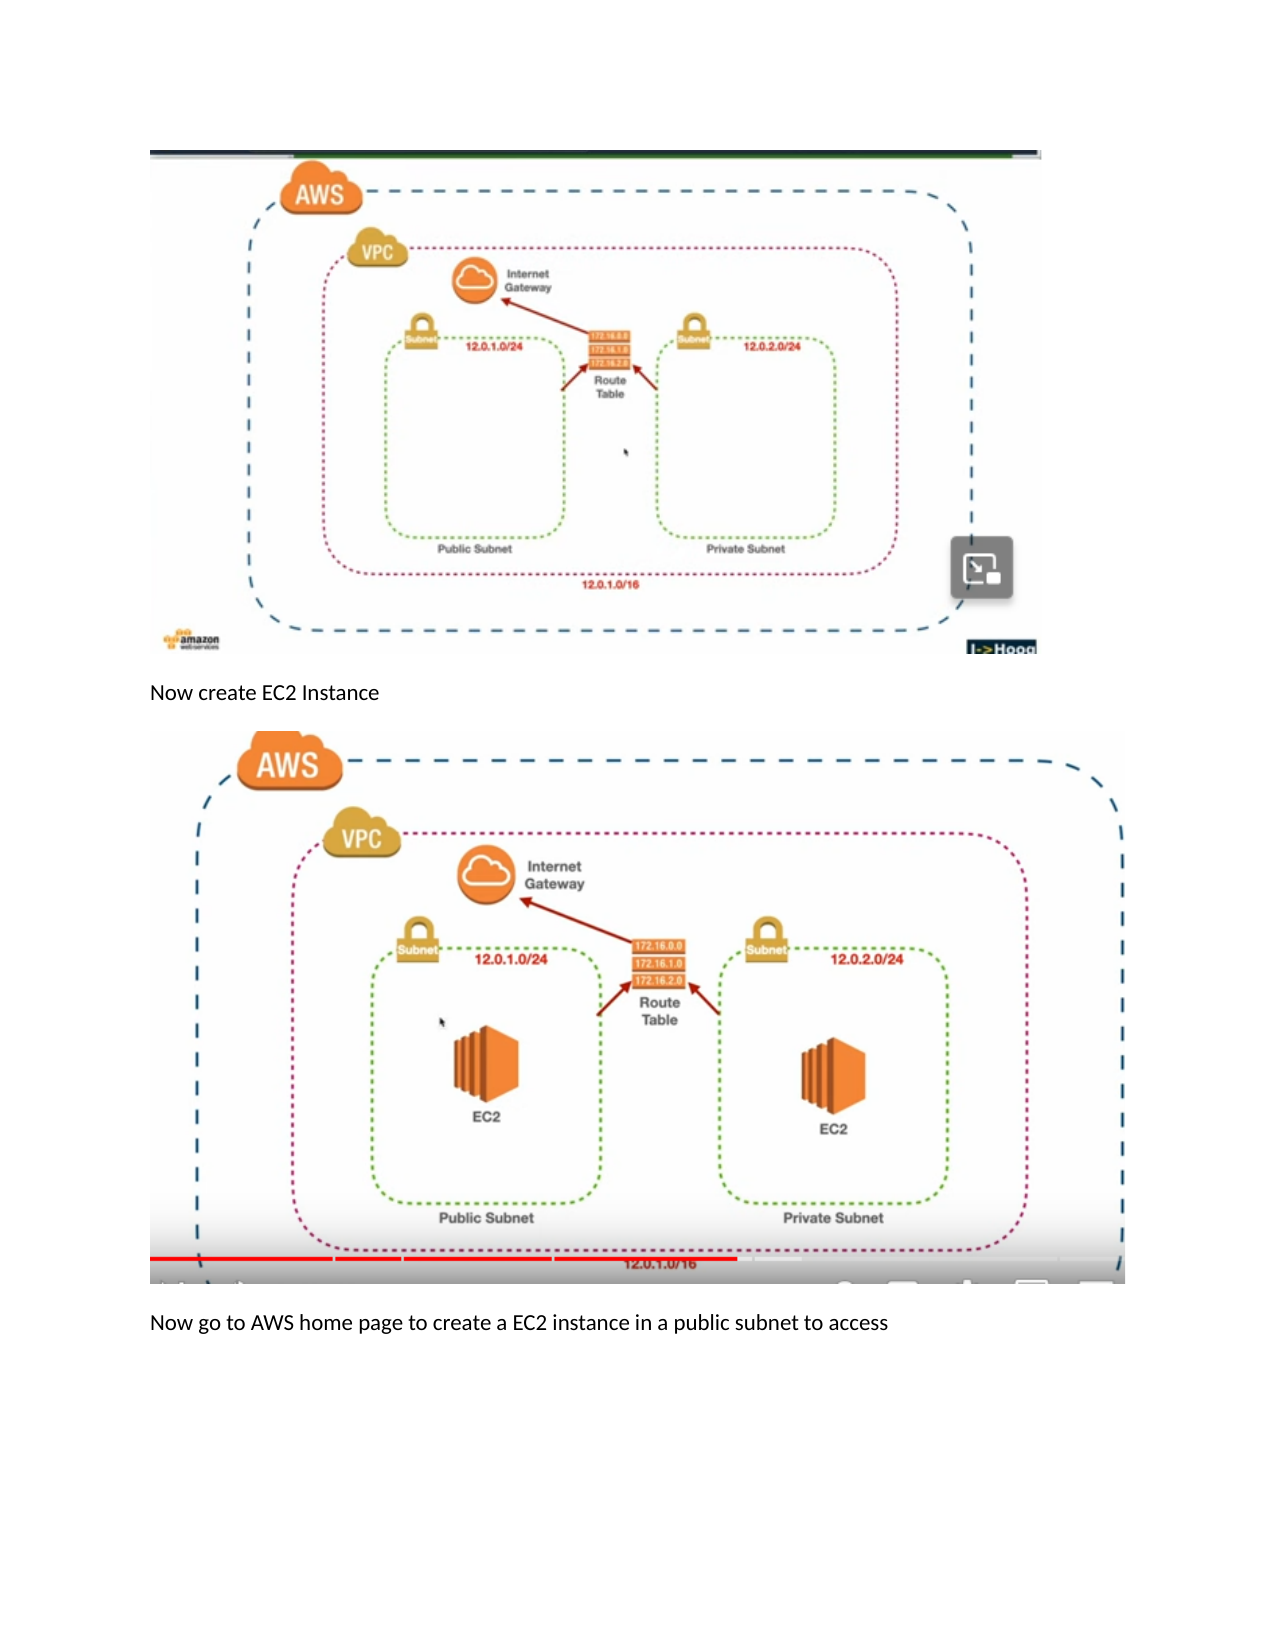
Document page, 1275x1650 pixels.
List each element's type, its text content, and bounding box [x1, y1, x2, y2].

text Now create EC2 Instance [150, 678, 1125, 706]
text Now go to AWS home page to create a EC2 instance in a public subnet to access [150, 1308, 1125, 1336]
picture [150, 150, 1050, 654]
picture [150, 731, 1125, 1284]
